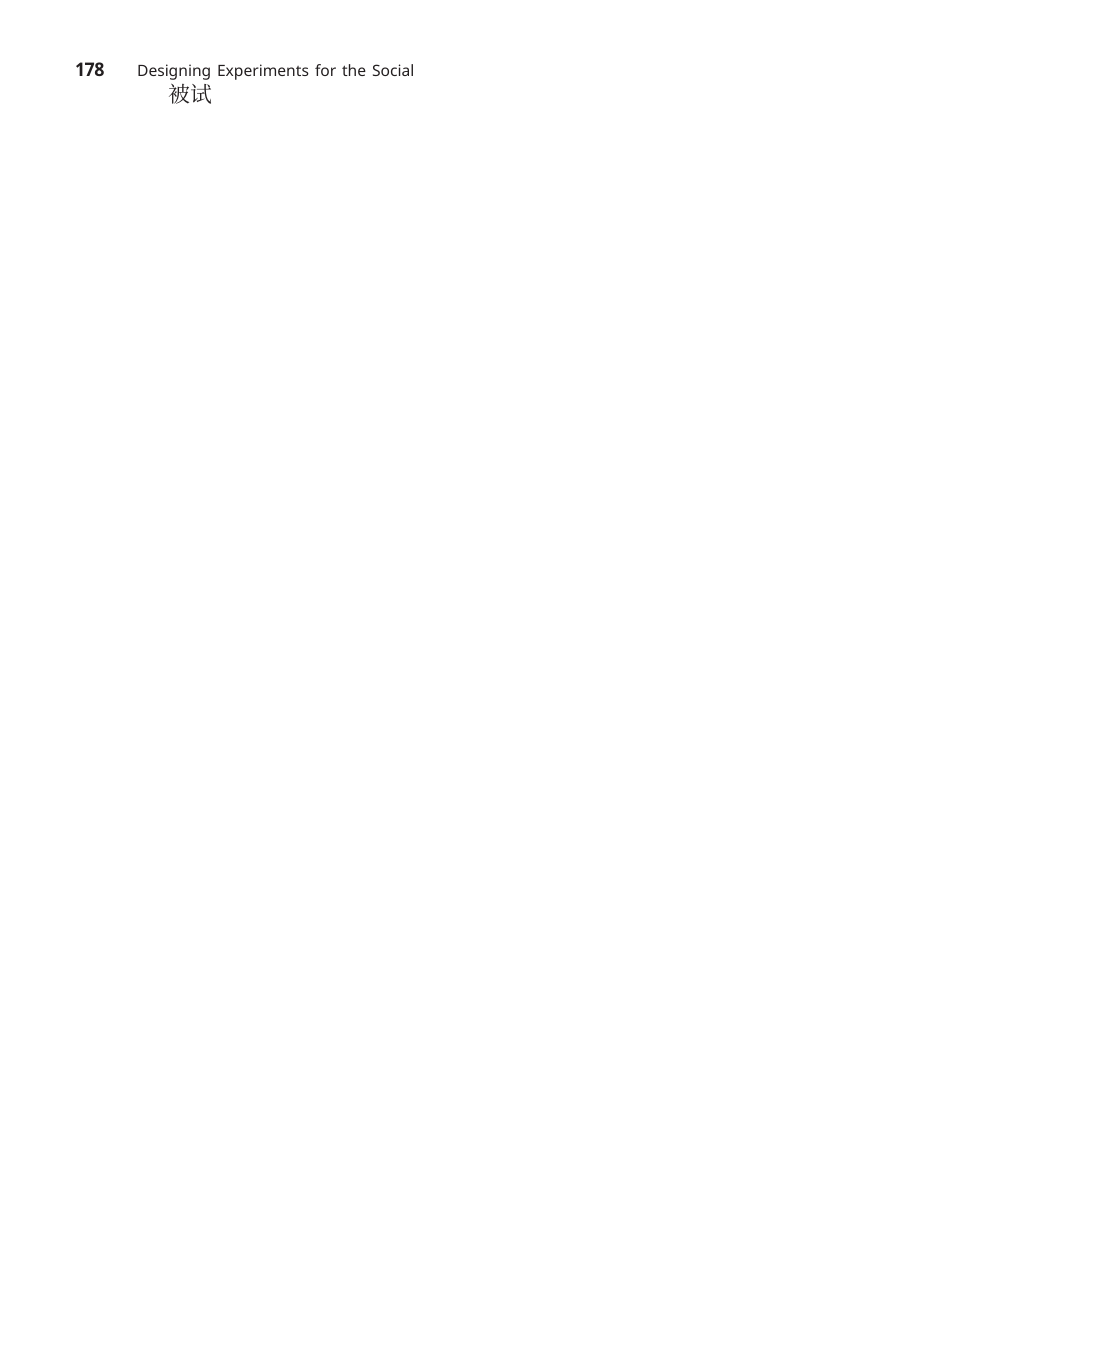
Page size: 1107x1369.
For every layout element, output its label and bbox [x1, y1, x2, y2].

text [169, 77, 881, 108]
